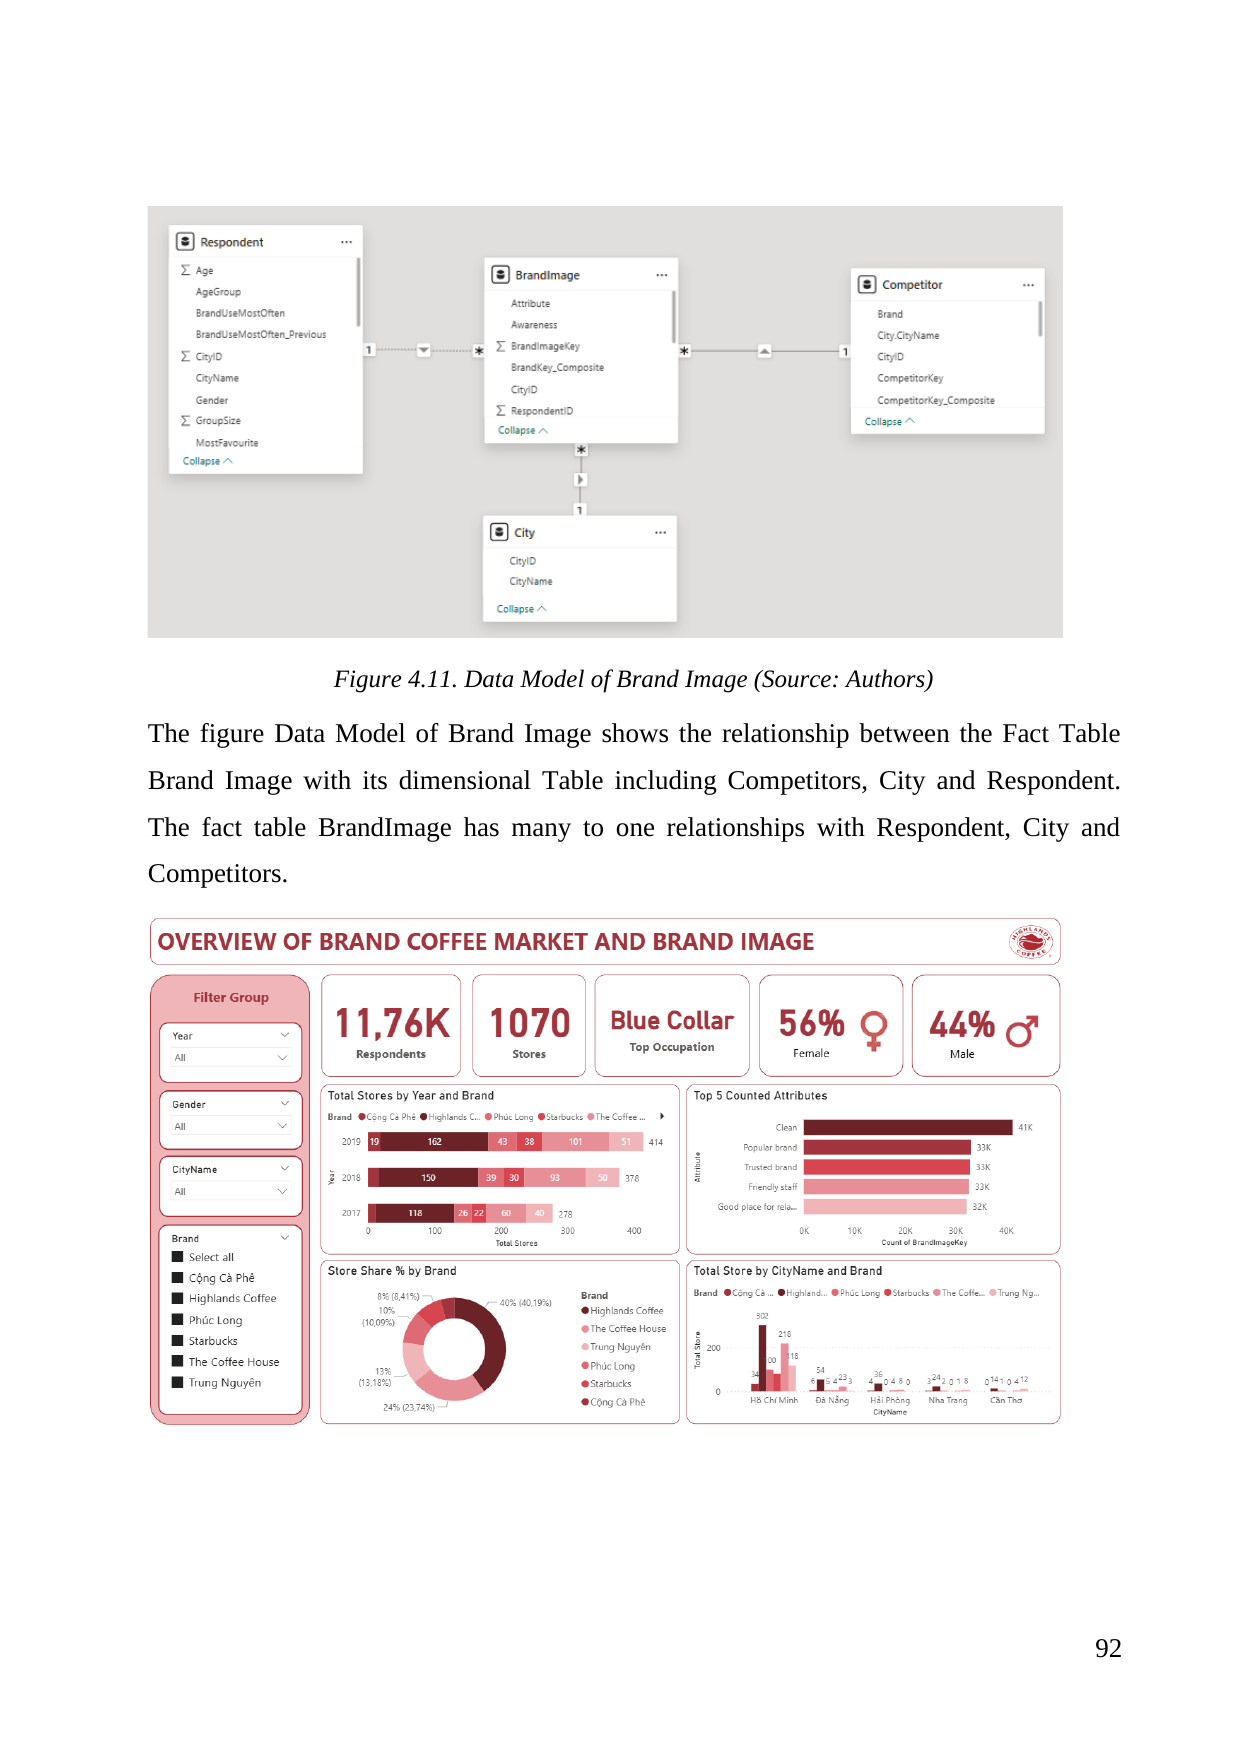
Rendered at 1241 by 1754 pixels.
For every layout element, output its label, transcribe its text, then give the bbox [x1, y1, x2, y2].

subtitle Figure 4.11. Data Model of Brand Image (Source: Authors) [148, 664, 1122, 693]
picture [147, 206, 1063, 638]
picture [147, 914, 1063, 1427]
text The figure Data Model of Brand Image shows the relationship between the Fact Table Brand Image with its dimensional Table including Competitors, City and Respondent. The fact table BrandImage has many to one relationships with Respondent, City and Competitors. [148, 717, 1122, 888]
